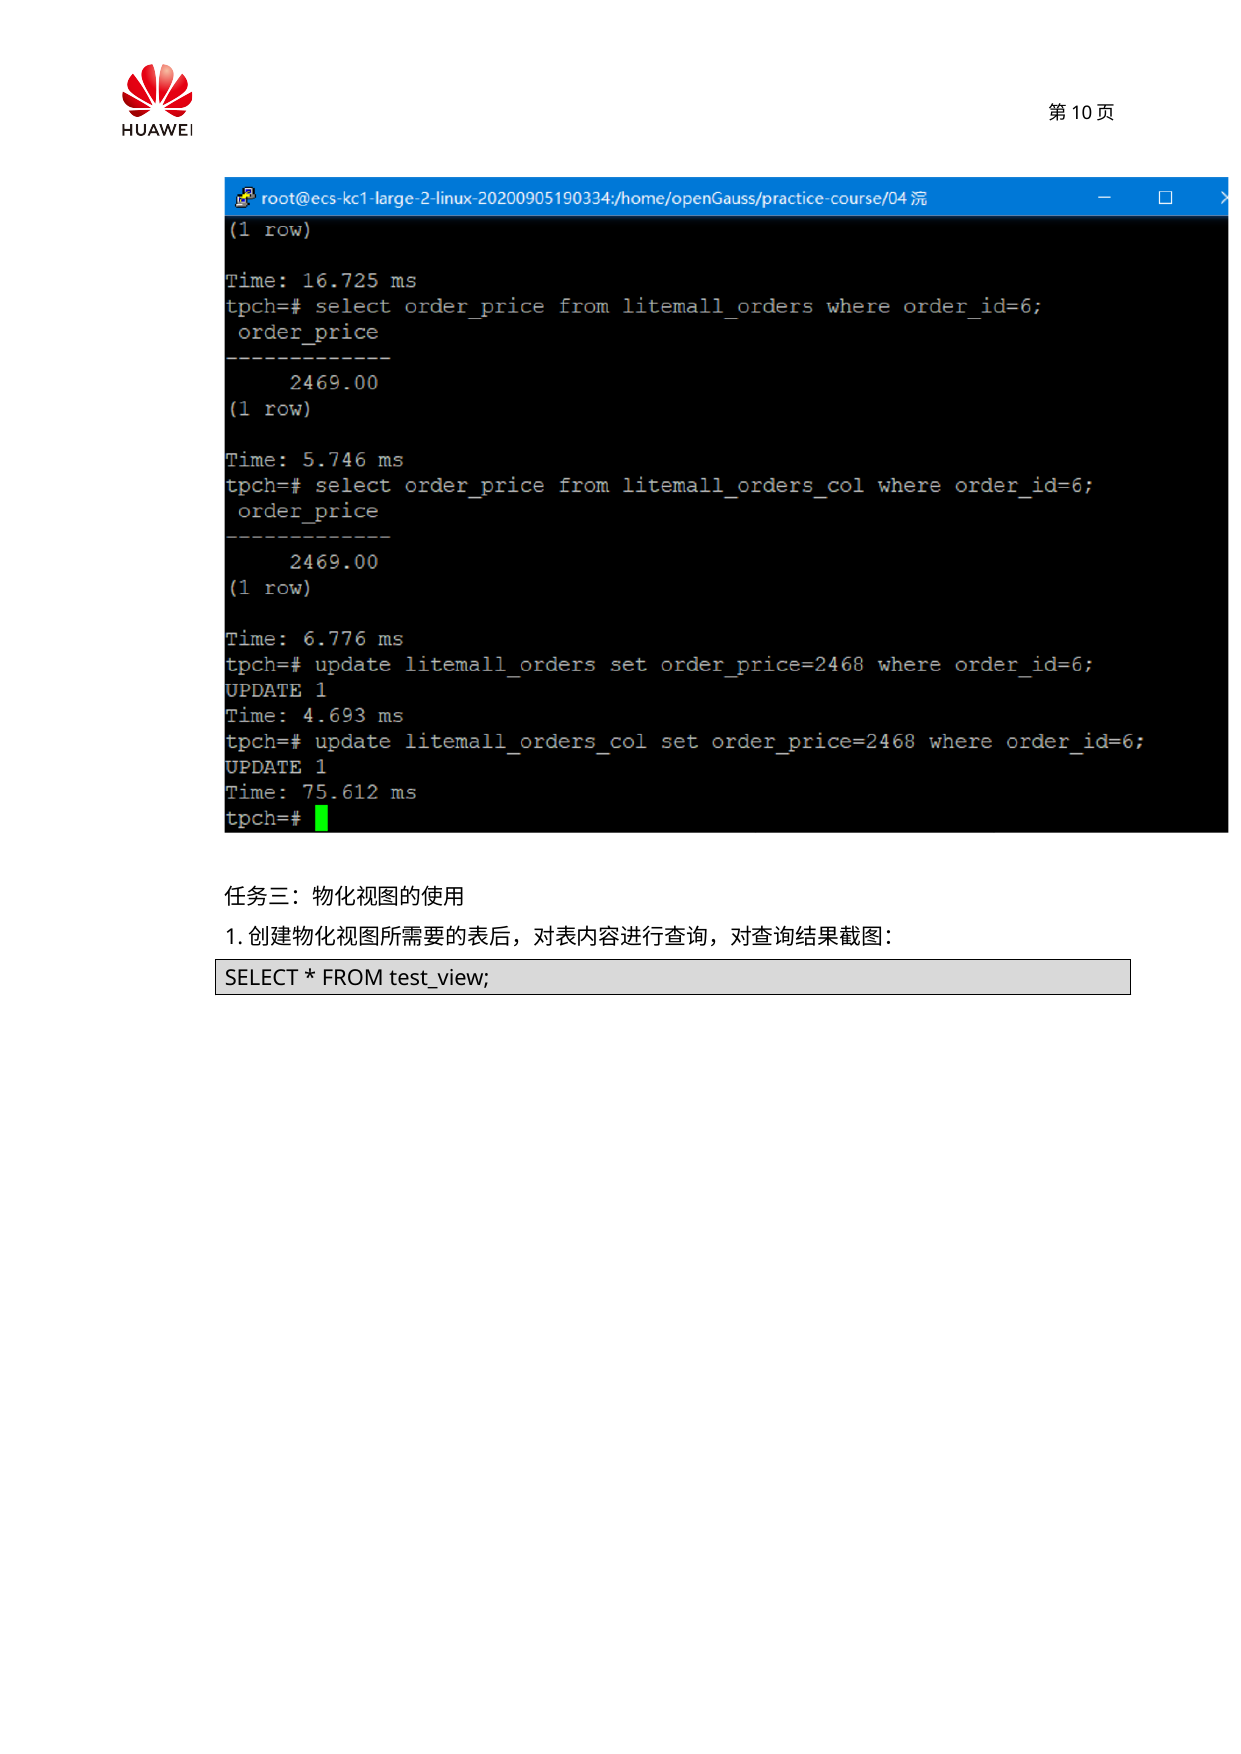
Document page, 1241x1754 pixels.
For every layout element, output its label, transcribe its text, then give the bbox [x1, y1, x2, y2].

text 任务三：物化视图的使用 [224, 879, 1122, 911]
text SELECT * FROM test_view; [216, 960, 1130, 994]
text 1. 创建物化视图所需要的表后，对表内容进行查询，对查询结果截图： [224, 919, 1122, 951]
picture [122, 64, 193, 136]
picture [224, 177, 1229, 833]
